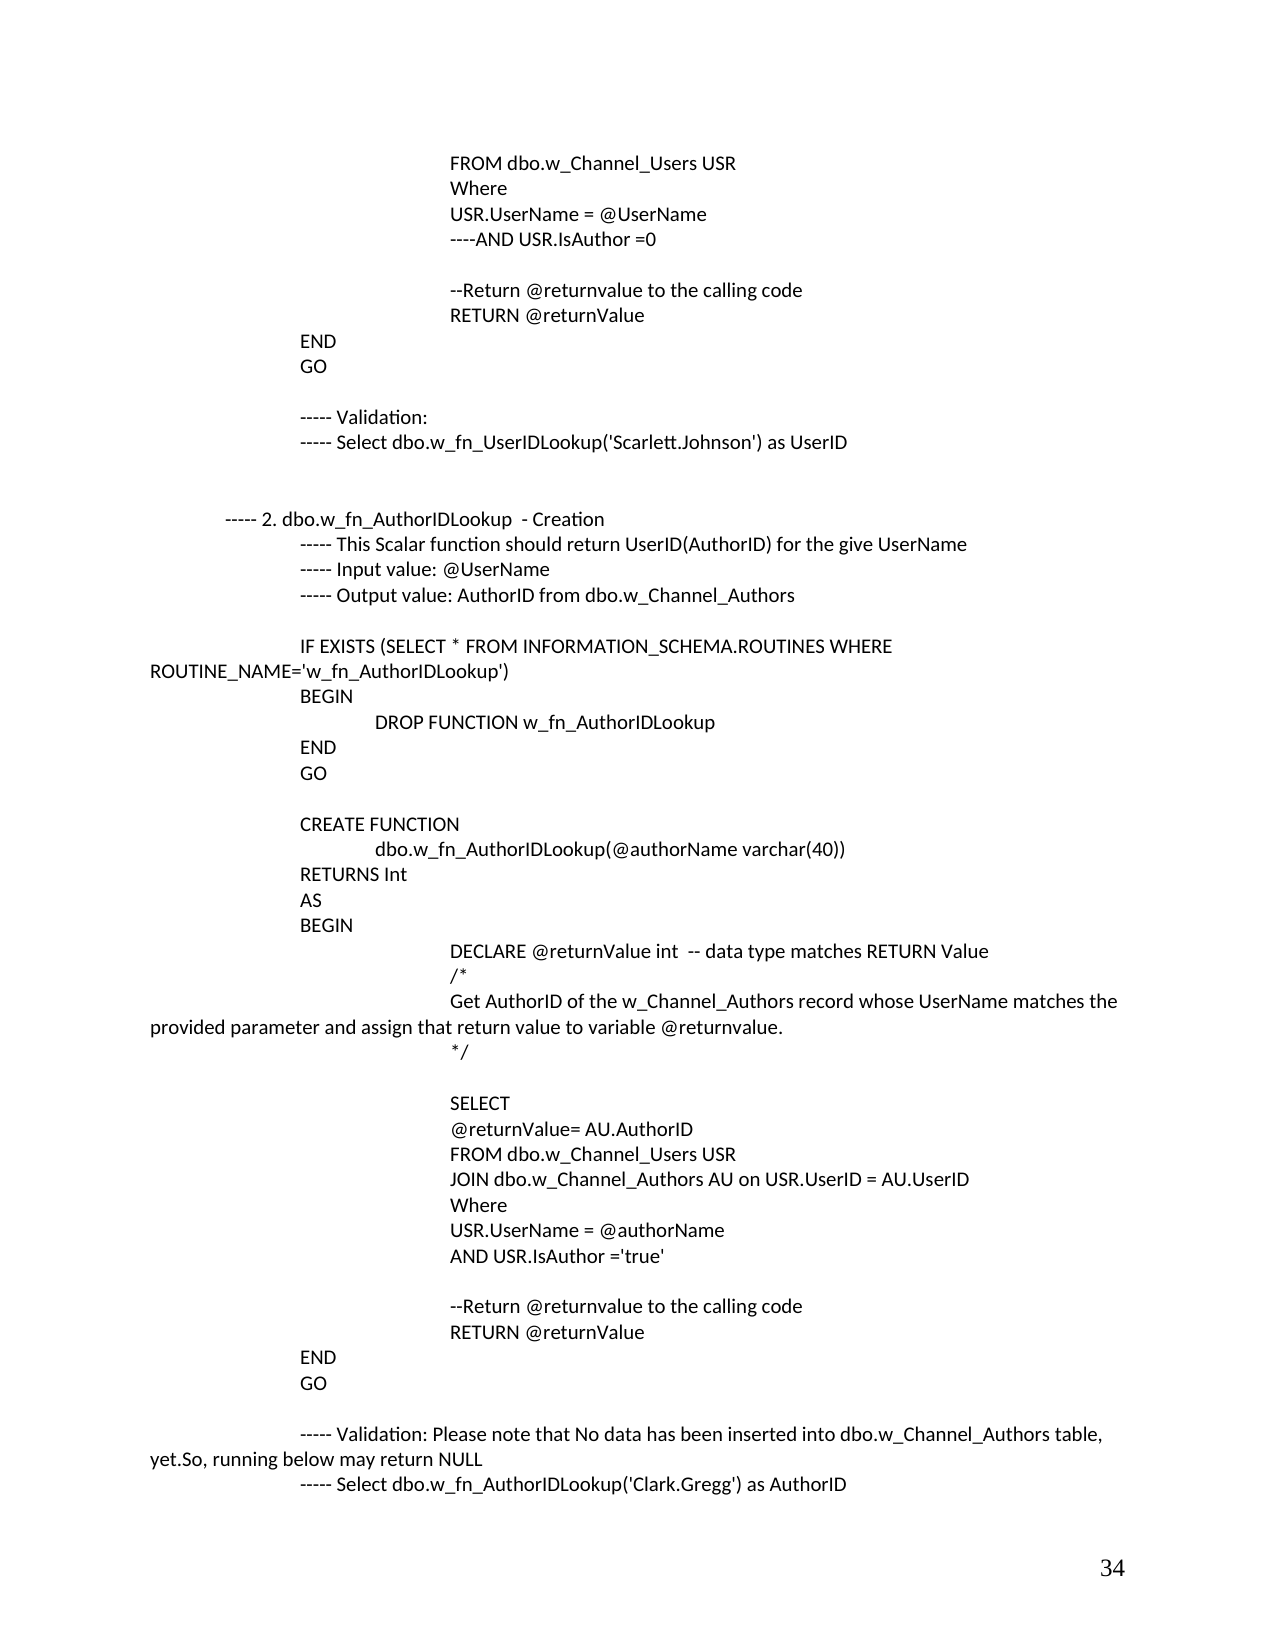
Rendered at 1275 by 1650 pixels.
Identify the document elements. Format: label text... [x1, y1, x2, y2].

text RETURN @returnValue [150, 302, 1125, 328]
text @returnValue= AU.AuthorID [150, 1116, 1125, 1141]
text ----- Output value: AuthorID from dbo.w_Channel_Authors [150, 582, 1125, 607]
text ----AND USR.IsAuthor =0 [150, 226, 1125, 252]
text DROP FUNCTION w_fn_AuthorIDLookup [150, 709, 1125, 734]
text FROM dbo.w_Channel_Users USR [150, 150, 1125, 175]
text --Return @returnvalue to the calling code [150, 277, 1125, 302]
text GO [150, 1370, 1125, 1395]
text DECLARE @returnValue int -- data type matches RETURN Value [150, 938, 1125, 963]
text SELECT [150, 1090, 1125, 1116]
text ----- Validation: [150, 404, 1125, 429]
text BEGIN [150, 684, 1125, 709]
text RETURNS Int [150, 862, 1125, 887]
text */ [150, 1039, 1125, 1065]
text ----- Validation: Please note that No data has been inserted into dbo.w_Channel_Authors table, yet.So, running below may return NULL [150, 1421, 1125, 1472]
text ----- Select dbo.w_fn_AuthorIDLookup('Clark.Gregg') as AuthorID [150, 1472, 1125, 1497]
text CREATE FUNCTION [150, 811, 1125, 836]
text JOIN dbo.w_Channel_Authors AU on USR.UserID = AU.UserID [150, 1167, 1125, 1192]
text END [150, 1344, 1125, 1370]
text FROM dbo.w_Channel_Users USR [150, 1141, 1125, 1167]
text USR.UserName = @UserName [150, 201, 1125, 226]
text --Return @returnvalue to the calling code [150, 1294, 1125, 1319]
text Get AuthorID of the w_Channel_Authors record whose UserName matches the provided parameter and assign that return value to variable @returnvalue. [150, 989, 1125, 1039]
text ----- Select dbo.w_fn_UserIDLookup('Scarlett.Johnson') as UserID [150, 429, 1125, 455]
text ----- Input value: @UserName [150, 557, 1125, 582]
text AND USR.IsAuthor ='true' [150, 1243, 1125, 1268]
text RETURN @returnValue [150, 1319, 1125, 1344]
text BEGIN [150, 912, 1125, 938]
text Where [150, 175, 1125, 201]
text IF EXISTS (SELECT * FROM INFORMATION_SCHEMA.ROUTINES WHERE ROUTINE_NAME='w_fn_AuthorIDLookup') [150, 633, 1125, 684]
text GO [150, 353, 1125, 379]
text AS [150, 887, 1125, 912]
text END [150, 328, 1125, 353]
text ----- This Scalar function should return UserID(AuthorID) for the give UserName [150, 531, 1125, 557]
text USR.UserName = @authorName [150, 1217, 1125, 1243]
text ----- 2. dbo.w_fn_AuthorIDLookup - Creation [150, 506, 1125, 531]
text dbo.w_fn_AuthorIDLookup(@authorName varchar(40)) [150, 836, 1125, 862]
text END [150, 734, 1125, 760]
text GO [150, 760, 1125, 785]
text /* [150, 963, 1125, 989]
text Where [150, 1192, 1125, 1217]
